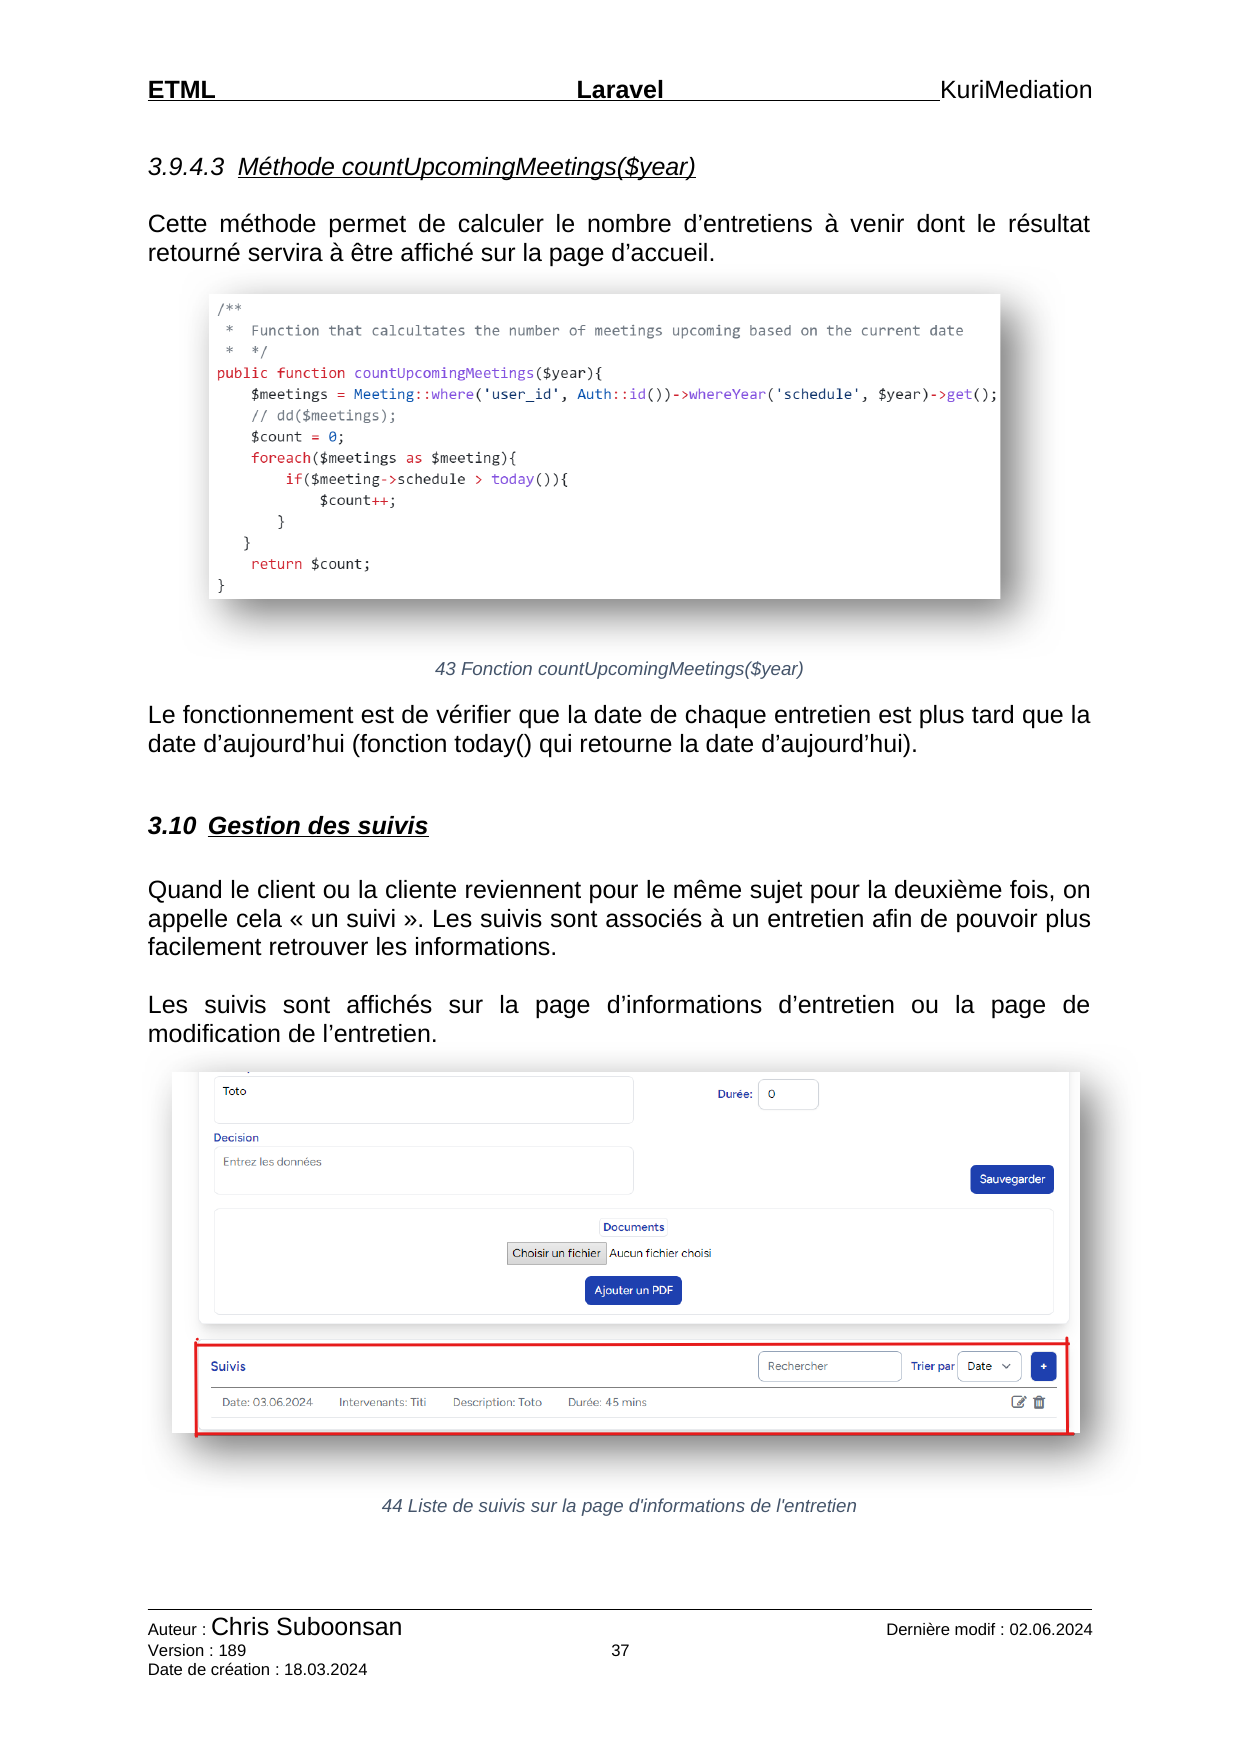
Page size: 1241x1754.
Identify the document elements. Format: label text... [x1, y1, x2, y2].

text Quand le client ou la cliente reviennent pour le même sujet pour la deuxième fois, on appelle cela « un suivi ». Les suivis sont associés à un entretien afin de pouvoir plus facilement retrouver les informations. [148, 875, 1092, 961]
text 43 Fonction countUpcomingMeetings($year) [148, 657, 1092, 679]
text Les suivis sont affichés sur la page d’informations d’entretien ou la page de modification de l’entretien. [148, 990, 1092, 1047]
picture [209, 294, 1001, 599]
subtitle Gestion des suivis [148, 811, 1092, 840]
text 44 Liste de suivis sur la page d'informations de l'entretien [148, 1494, 1092, 1516]
subtitle Méthode countUpcomingMeetings($year) [148, 152, 1092, 180]
picture [172, 1072, 1080, 1438]
text Le fonctionnement est de vérifier que la date de chaque entretien est plus tard que la date d’aujourd’hui (fonction today() qui retourne la date d’aujourd’hui). [148, 700, 1092, 757]
text Cette méthode permet de calculer le nombre d’entretiens à venir dont le résultat retourné servira à être affiché sur la page d’accueil. [148, 209, 1092, 267]
